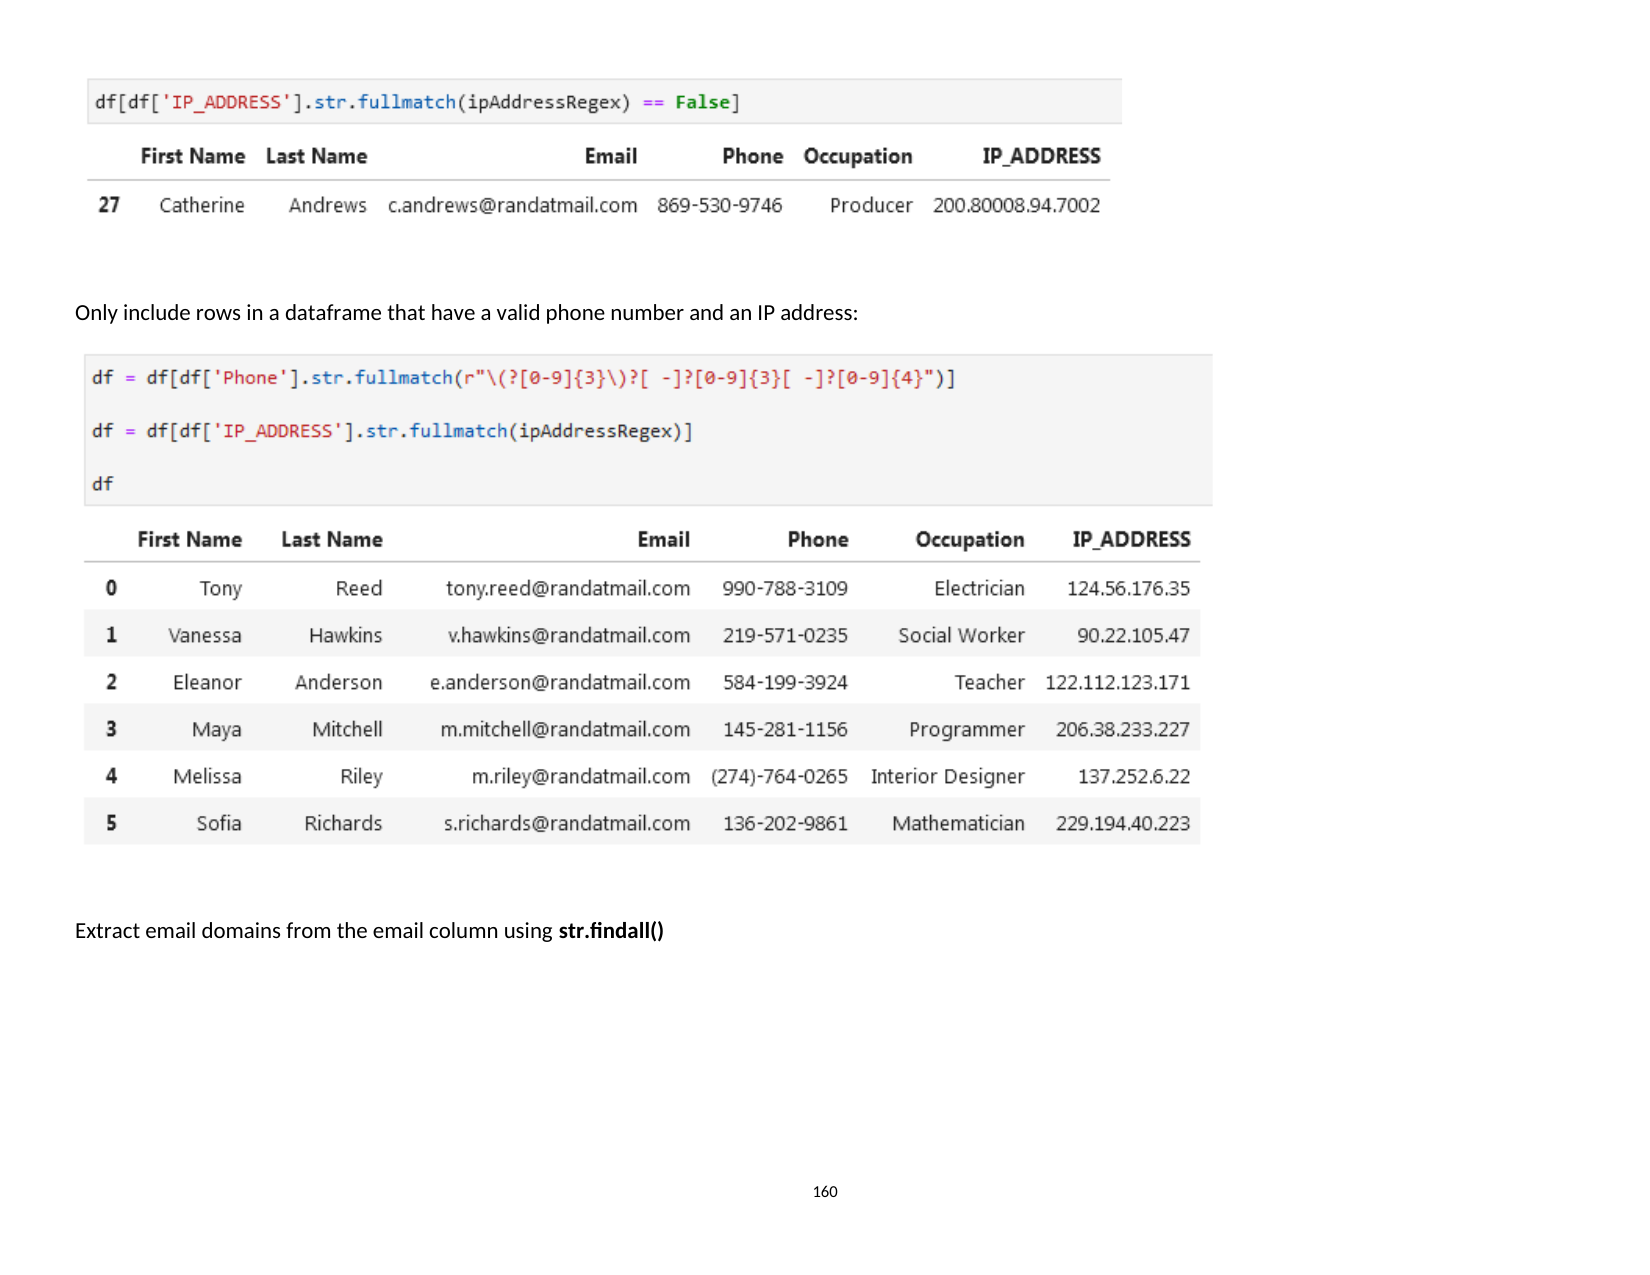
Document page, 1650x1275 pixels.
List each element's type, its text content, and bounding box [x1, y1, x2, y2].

text Extract email domains from the email column using str.findall() [75, 916, 1575, 944]
text Only include rows in a dataframe that have a valid phone number and an IP address: [75, 298, 1575, 327]
picture [75, 75, 1123, 233]
picture [75, 345, 1213, 851]
